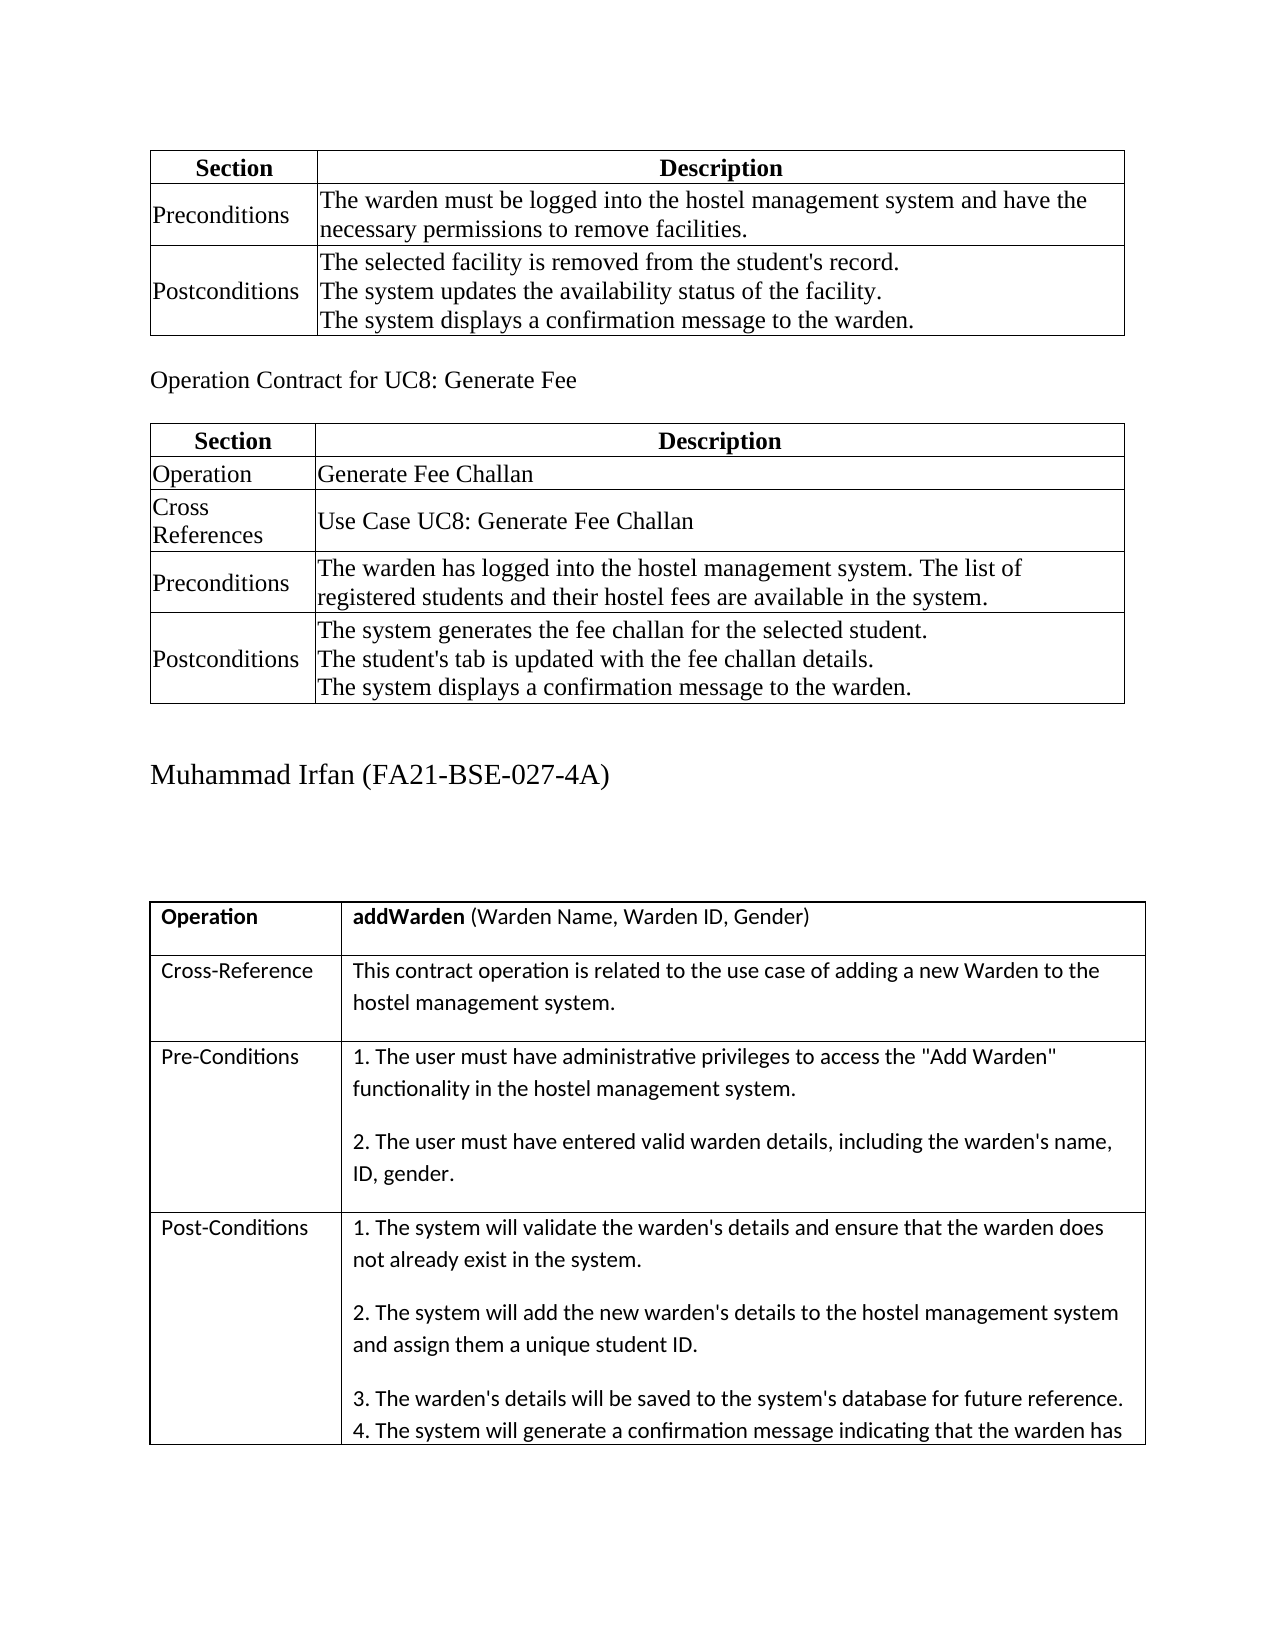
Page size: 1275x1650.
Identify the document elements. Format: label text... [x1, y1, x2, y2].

text Operation Contract for UC8: Generate Fee [150, 365, 1125, 394]
table_header Section [151, 424, 315, 456]
table_cell Post-Conditions [151, 1213, 341, 1444]
table_cell Pre-Conditions [151, 1042, 341, 1212]
table_cell Postconditions [151, 246, 317, 335]
table_cell Preconditions [151, 184, 317, 244]
table_cell Postconditions [151, 613, 315, 703]
table_cell Cross References [151, 490, 315, 551]
table_cell Operation [151, 457, 315, 489]
table_header Section [151, 151, 317, 183]
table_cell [342, 1213, 1145, 1444]
table_cell The system generates the fee challan for the selected student. The student's tab is updated with the fee challan details. The system displays a confirmation message to the warden. [316, 613, 1124, 703]
table_header Description [316, 424, 1124, 456]
subtitle Muhammad Irfan (FA21-BSE-027-4A) [150, 757, 1125, 790]
table_cell The warden has logged into the hostel management system. The list of registered students and their hostel fees are available in the system. [316, 552, 1124, 612]
table_cell Use Case UC8: Generate Fee Challan [316, 490, 1124, 551]
table_cell This contract operation is related to the use case of adding a new Warden to the hostel management system. [342, 956, 1145, 1041]
table_cell Cross-Reference [151, 956, 341, 1041]
table_cell The selected facility is removed from the student's record. The system updates the availability status of the facility. The system displays a confirmation message to the warden. [318, 246, 1124, 335]
table_cell Preconditions [151, 552, 315, 612]
table_header Operation [151, 903, 341, 955]
table_cell Generate Fee Challan [316, 457, 1124, 489]
table_cell The warden must be logged into the hostel management system and have the necessary permissions to remove facilities. [318, 184, 1124, 244]
table_cell 1. The user must have administrative privileges to access the "Add Warden" functionality in the hostel management system. 2. The user must have entered valid warden details, including the warden's name, ID, gender. [342, 1042, 1145, 1212]
table_header Description [318, 151, 1124, 183]
table_header addWarden (Warden Name, Warden ID, Gender) [342, 903, 1145, 955]
